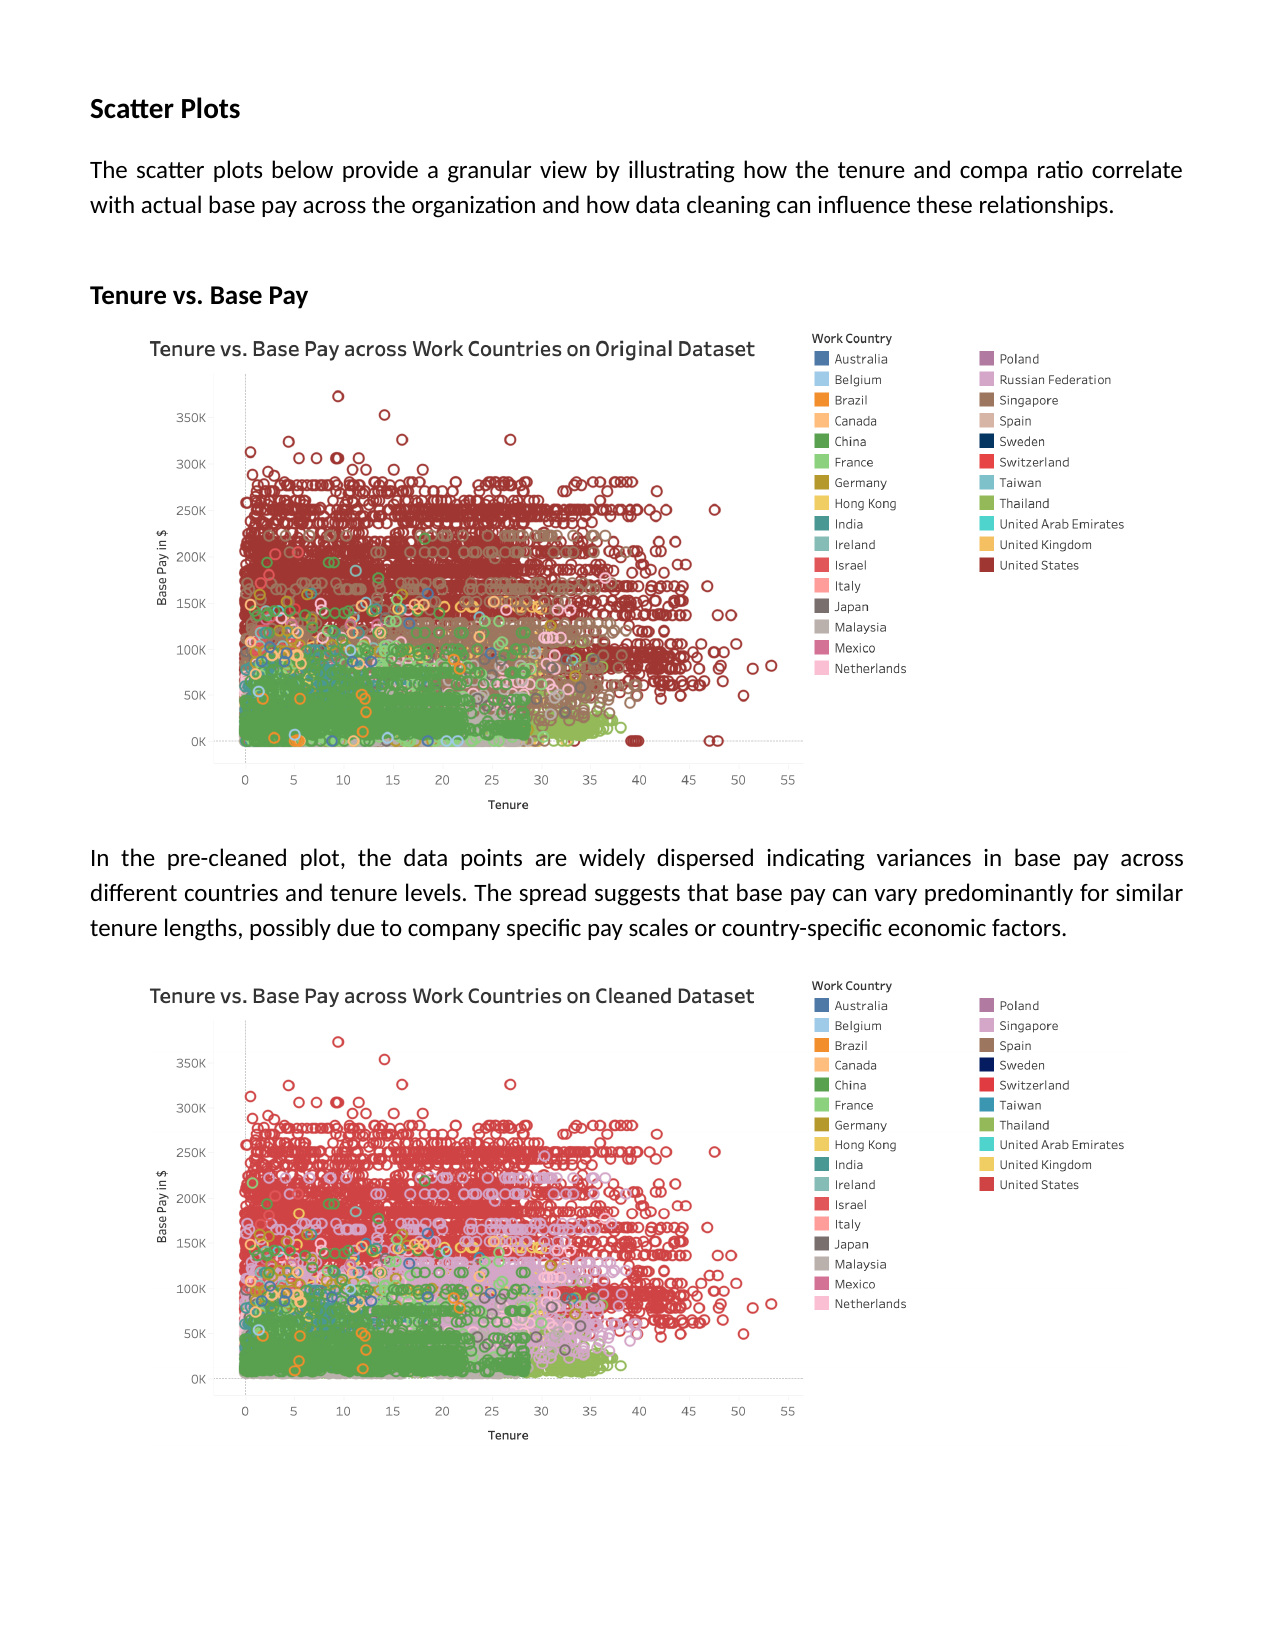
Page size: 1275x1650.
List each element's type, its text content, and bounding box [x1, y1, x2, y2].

text In the pre-cleaned plot, the data points are widely dispersed indicating variances in base pay across different countries and tenure levels. The spread suggests that base pay can vary predominantly for similar tenure lengths, possibly due to company specific pay scales or country-specific economic factors. [90, 842, 1185, 942]
text The scatter plots below provide a granular view by illustrating how the tenure and compa ratio correlate with actual base pay across the organization and how data cleaning can influence these relationships. [90, 154, 1185, 220]
subtitle Tenure vs. Base Pay [90, 278, 1185, 311]
subtitle Scatter Plots [90, 90, 1185, 126]
picture [145, 975, 1130, 1446]
picture [145, 326, 1130, 814]
